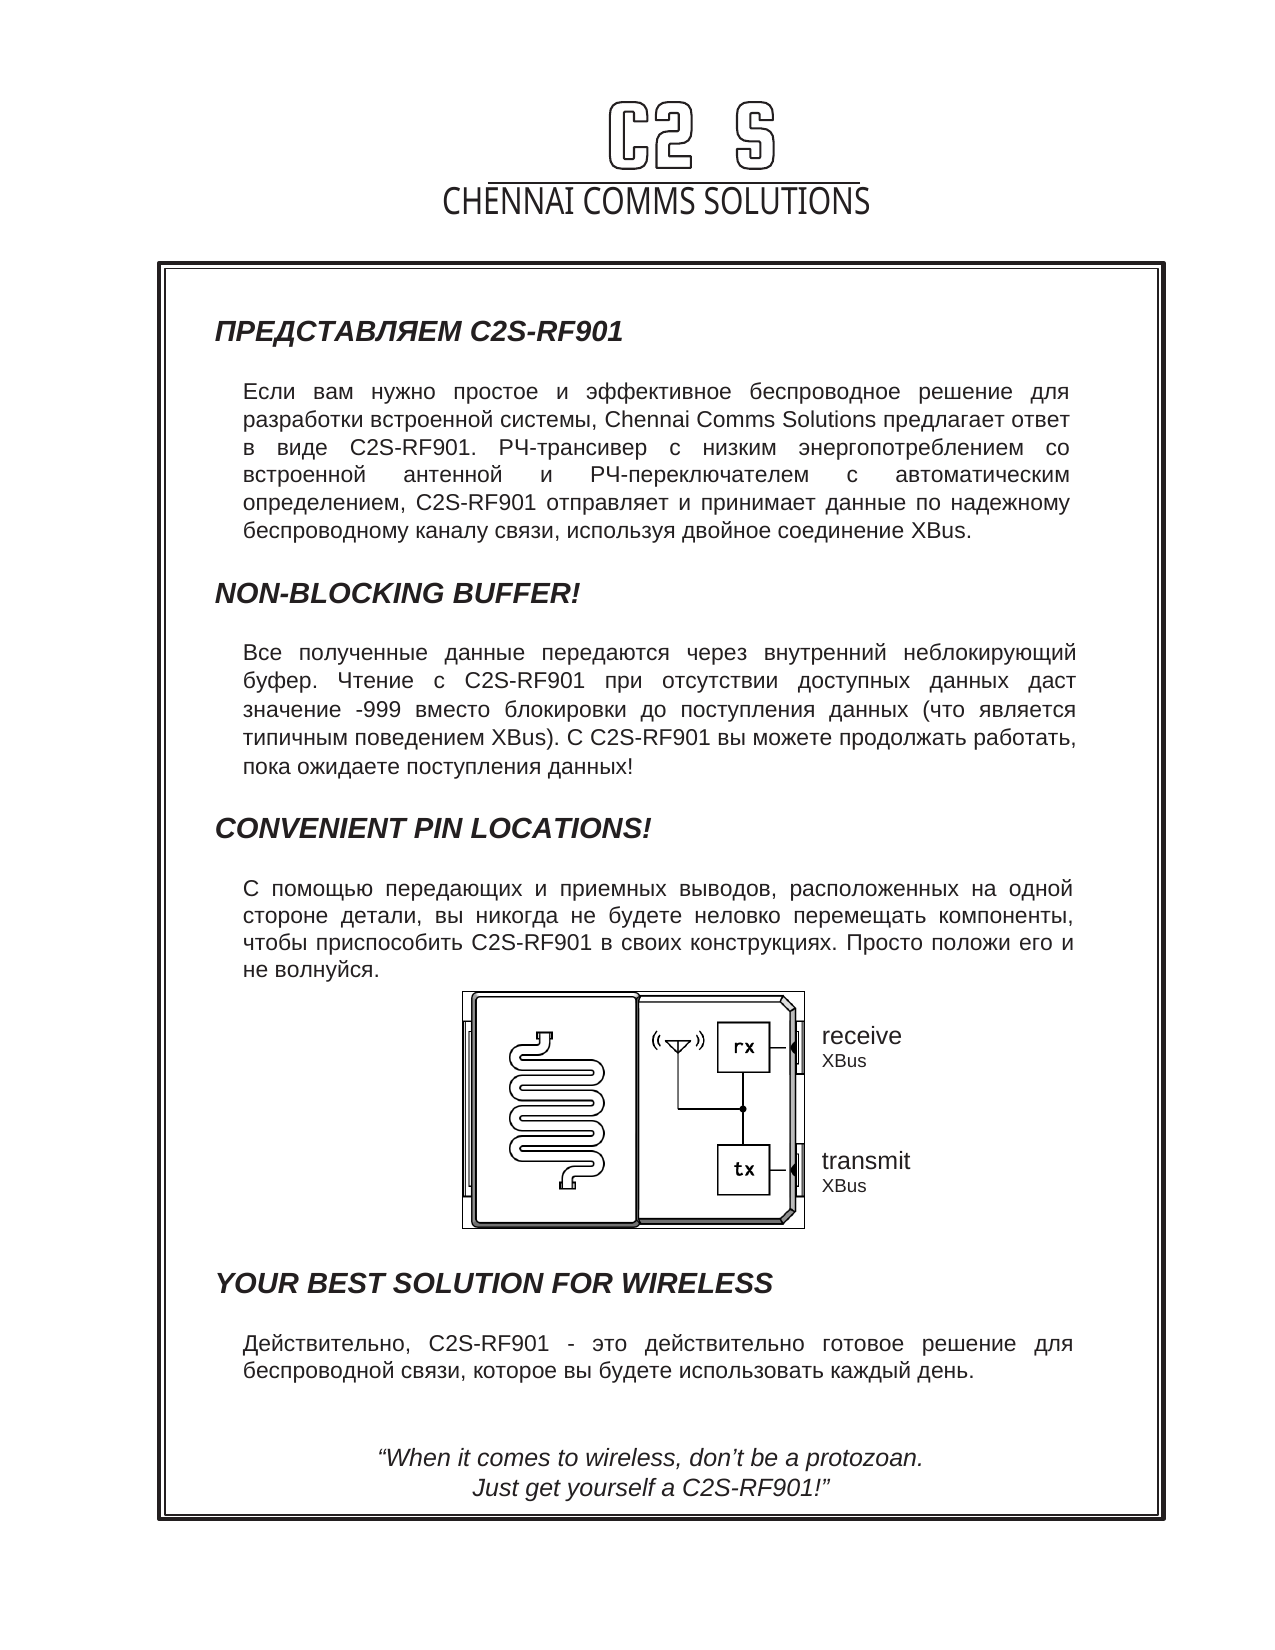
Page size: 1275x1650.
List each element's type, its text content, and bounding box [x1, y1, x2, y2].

text CONVENIENT PIN LOCATIONS! [214, 811, 1248, 845]
subtitle CHENNAI COMMS SOLUTIONS [89, 183, 1223, 223]
text XBus [822, 1175, 1248, 1197]
text Если вам нужно простое и эффективное беспроводное решение для разработки встроенной системы, Chennai Comms Solutions предлагает ответ в виде C2S-RF901. РЧ-трансивер с низким энергопотреблением со встроенной антенной и РЧ-переключателем с автоматическим определением, C2S-RF901 отправляет и принимает данные по надежному беспроводному каналу связи, используя двойное соединение XBus. [243, 378, 1070, 543]
text YOUR BEST SOLUTION FOR WIRELESS [214, 1266, 1248, 1300]
text XBus [822, 1050, 1248, 1072]
text ПРЕДСТАВЛЯЕМ C2S-RF901 [214, 314, 1248, 348]
text Действительно, C2S-RF901 - это действительно готовое решение для беспроводной связи, которое вы будете использовать каждый день. [243, 1329, 1074, 1383]
picture [463, 992, 804, 1228]
text С помощью передающих и приемных выводов, расположенных на одной стороне детали, вы никогда не будете неловко перемещать компоненты, чтобы приспособить C2S-RF901 в своих конструкциях. Просто положи его и не волнуйся. [243, 875, 1074, 982]
text Just get yourself a C2S-RF901!” [89, 1472, 1213, 1501]
text receive [822, 1022, 1248, 1050]
text NON-BLOCKING BUFFER! [214, 576, 1248, 609]
text transmit [822, 1147, 1248, 1175]
text Все полученные данные передаются через внутренний неблокирующий буфер. Чтение с C2S-RF901 при отсутствии доступных данных даст значение -999 вместо блокировки до поступления данных (что является типичным поведением XBus). С C2S-RF901 вы можете продолжать работать, пока ожидаете поступления данных! [243, 639, 1077, 779]
text “When it comes to wireless, don’t be a protozoan. [89, 1442, 1213, 1471]
